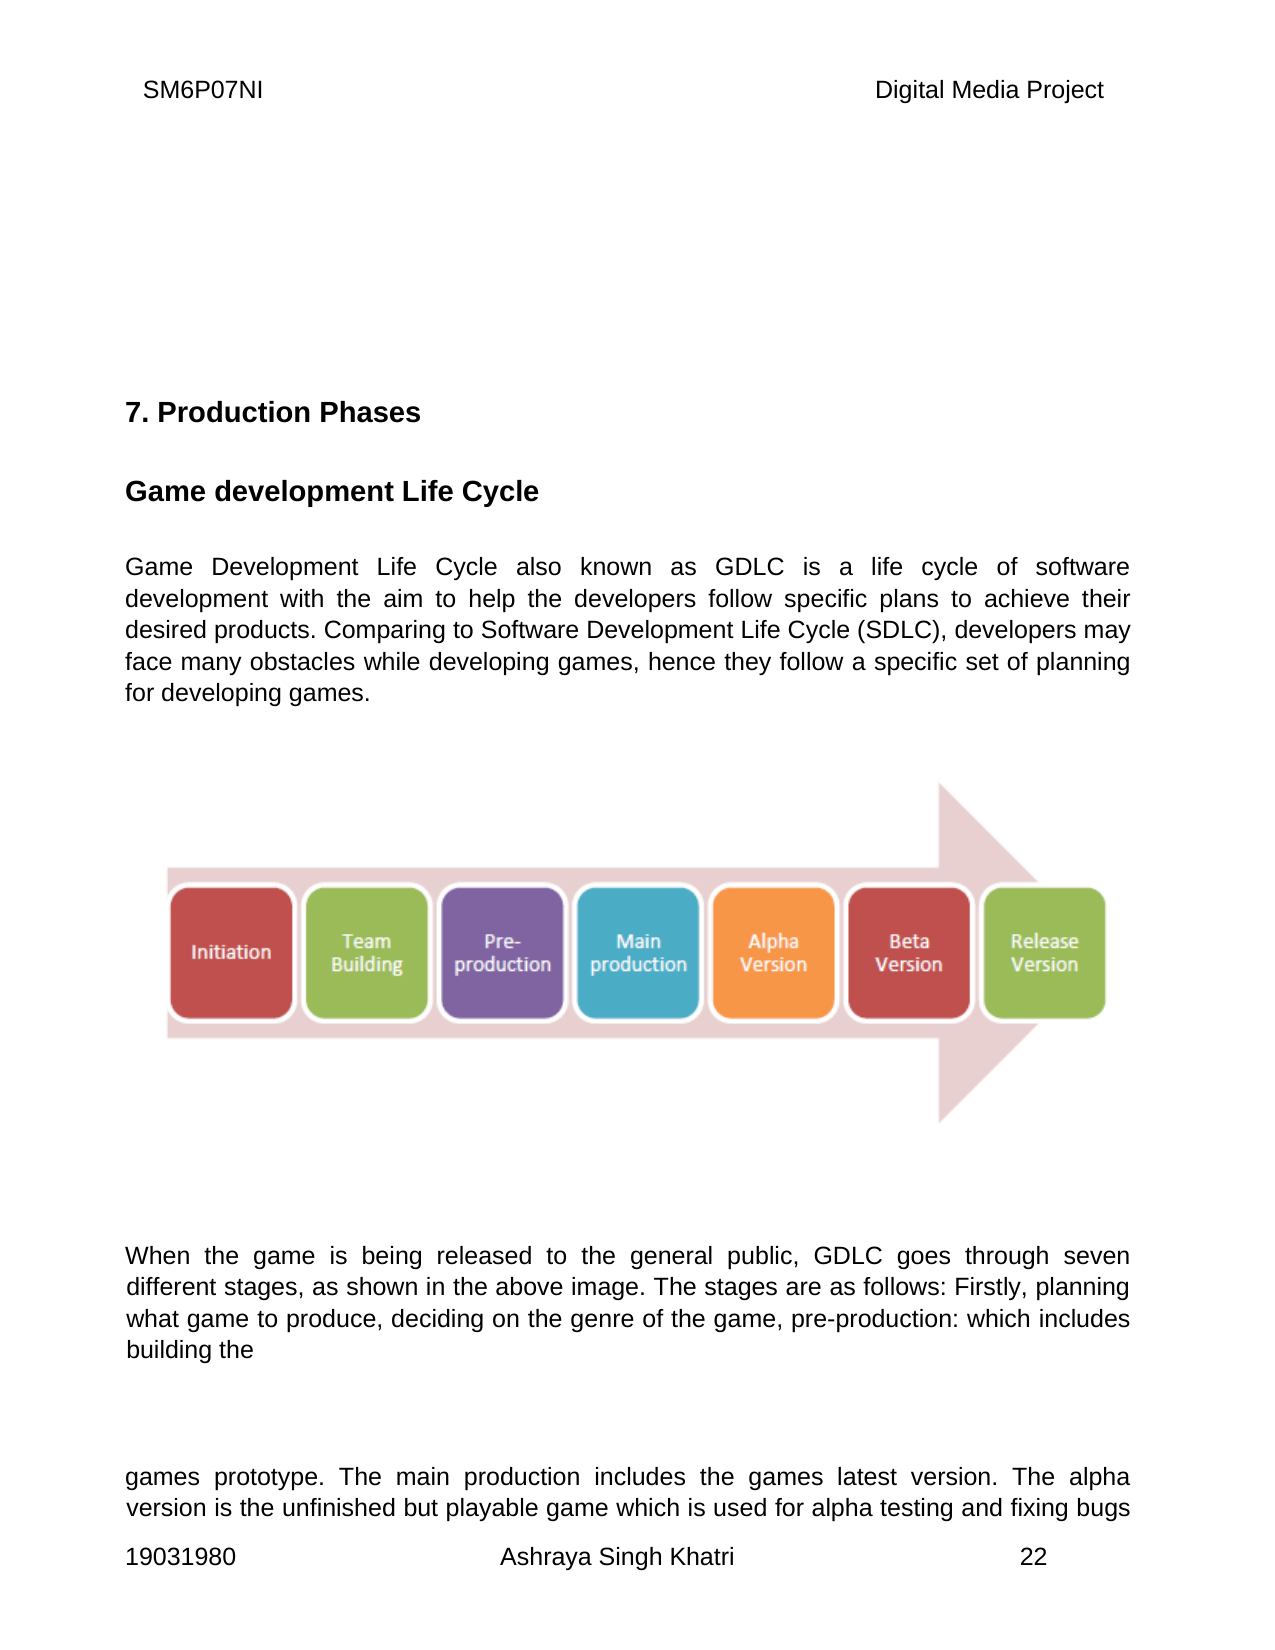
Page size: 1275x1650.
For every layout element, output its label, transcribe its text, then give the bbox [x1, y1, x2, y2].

subtitle Game development Life Cycle [125, 474, 1132, 507]
text Game Development Life Cycle also known as GDLC is a life cycle of software development with the aim to help the developers follow specific plans to achieve their desired products. Comparing to Software Development Life Cycle (SDLC), developers may face many obstacles while developing games, hence they follow a specific set of planning for developing games. [125, 552, 1132, 707]
subtitle 7. Production Phases [125, 395, 1132, 429]
picture [125, 762, 1133, 1144]
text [125, 1462, 1132, 1522]
text When the game is being released to the general public, GDLC goes through seven different stages, as shown in the above image. The stages are as follows: Firstly, planning what game to produce, deciding on the genre of the game, pre-production: which includes building the [125, 1241, 1132, 1364]
